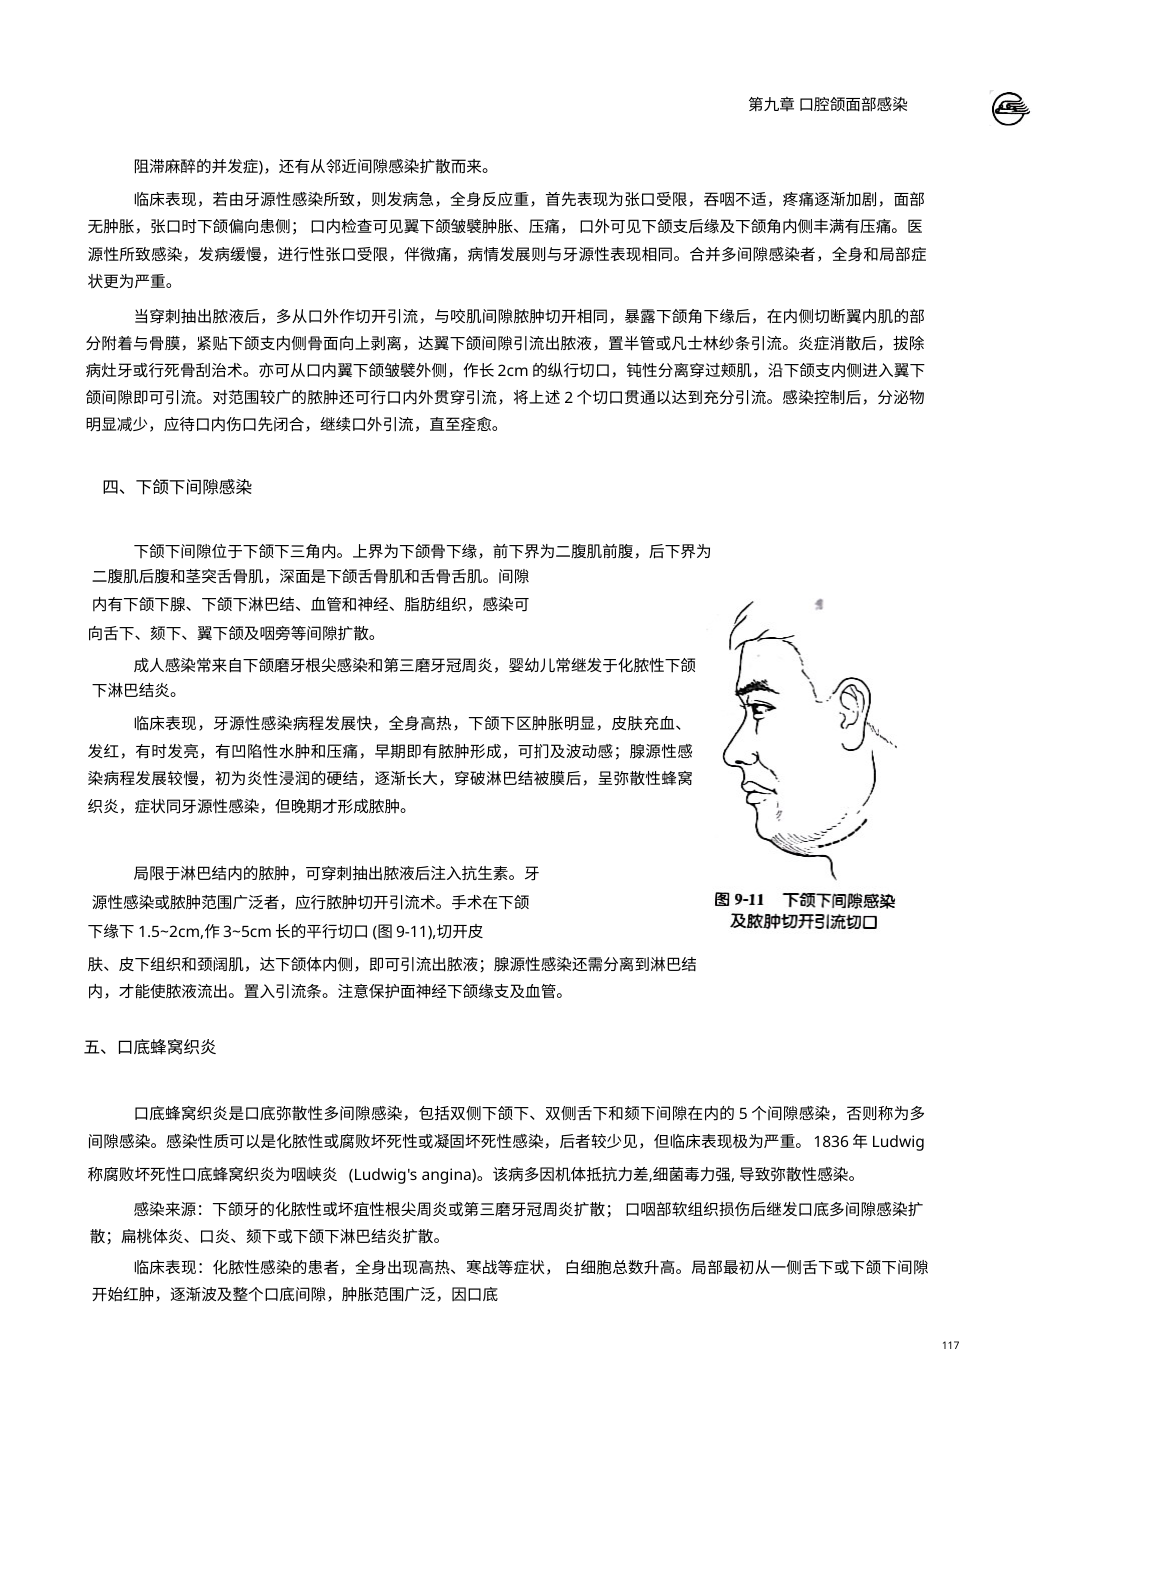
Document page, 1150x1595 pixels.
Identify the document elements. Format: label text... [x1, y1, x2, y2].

text 临床表现，若由牙源性感染所致，则发病急，全身反应重，首先表现为张口受限，吞咽不适，疼痛逐渐加剧，面部无肿胀，张口时下颌偏向患侧； 口内检查可见翼下颌皱襞肿胀、压痛， 口外可见下颌支后缘及下颌角内侧丰满有压痛。医源性所致感染，发病缓慢，进行性张口受限，伴微痛，病情发展则与牙源性表现相同。合并多间隙感染者，全身和局部症状更为严重。 [87, 183, 927, 292]
text 口底蜂窝织炎是口底弥散性多间隙感染，包括双侧下颌下、双侧舌下和颏下间隙在内的5个间隙感染，否则称为多间隙感染。感染性质可以是化脓性或腐败坏死性或凝固坏死性感染，后者较少见，但临床表现极为严重。1836年 Ludwig称腐败坏死性口底蜂窝织炎为咽峡炎 (Ludwig's angina)。该病多因机体抵抗力差,细菌毒力强, 导致弥散性感染。 [87, 1096, 925, 1186]
text 当穿刺抽出脓液后，多从口外作切开引流，与咬肌间隙脓肿切开相同，暴露下颌角下缘后，在内侧切断翼内肌的部分附着与骨膜，紧贴下颌支内侧骨面向上剥离，达翼下颌间隙引流出脓液，置半管或凡士林纱条引流。炎症消散后，拔除病灶牙或行死骨刮治术。亦可从口内翼下颌皱襞外侧，作长2cm的纵行切口，钝性分离穿过颊肌，沿下颌支内侧进入翼下颌间隙即可引流。对范围较广的脓肿还可行口内外贯穿引流，将上述2个切口贯通以达到充分引流。感染控制后，分泌物明显减少，应待口内伤口先闭合，继续口外引流，直至痊愈。 [85, 300, 925, 435]
text 阻滞麻醉的并发症)，还有从邻近间隙感染扩散而来。 [133, 152, 1067, 177]
text 内，才能使脓液流出。置入引流条。注意保护面神经下颌缘支及血管。 [87, 977, 1067, 1002]
text 二腹肌后腹和茎突舌骨肌，深面是下颌舌骨肌和舌骨舌肌。间隙 [92, 562, 1067, 587]
text 肤、皮下组织和颈阔肌，达下颌体内侧，即可引流出脓液；腺源性感染还需分离到淋巴结 [87, 950, 1067, 975]
text 117 [942, 1334, 1067, 1351]
text 下颌下间隙位于下颌下三角内。上界为下颌骨下缘，前下界为二腹肌前腹，后下界为 [133, 537, 1067, 562]
text 五、口底蜂窝织炎 [83, 1031, 1067, 1058]
text 四、下颌下间隙感染 [102, 471, 1067, 498]
picture [989, 90, 1032, 126]
picture [706, 592, 907, 936]
text 感染来源：下颌牙的化脓性或坏疽性根尖周炎或第三磨牙冠周炎扩散； 口咽部软组织损伤后继发口底多间隙感染扩散；扁桃体炎、口炎、颏下或下颌下淋巴结炎扩散。 [89, 1190, 927, 1244]
text 临床表现：化脓性感染的患者，全身出现高热、寒战等症状， 白细胞总数升高。局部最初从一侧舌下或下颌下间隙开始红肿，逐渐波及整个口底间隙，肿胀范围广泛，因口底 [92, 1248, 929, 1303]
